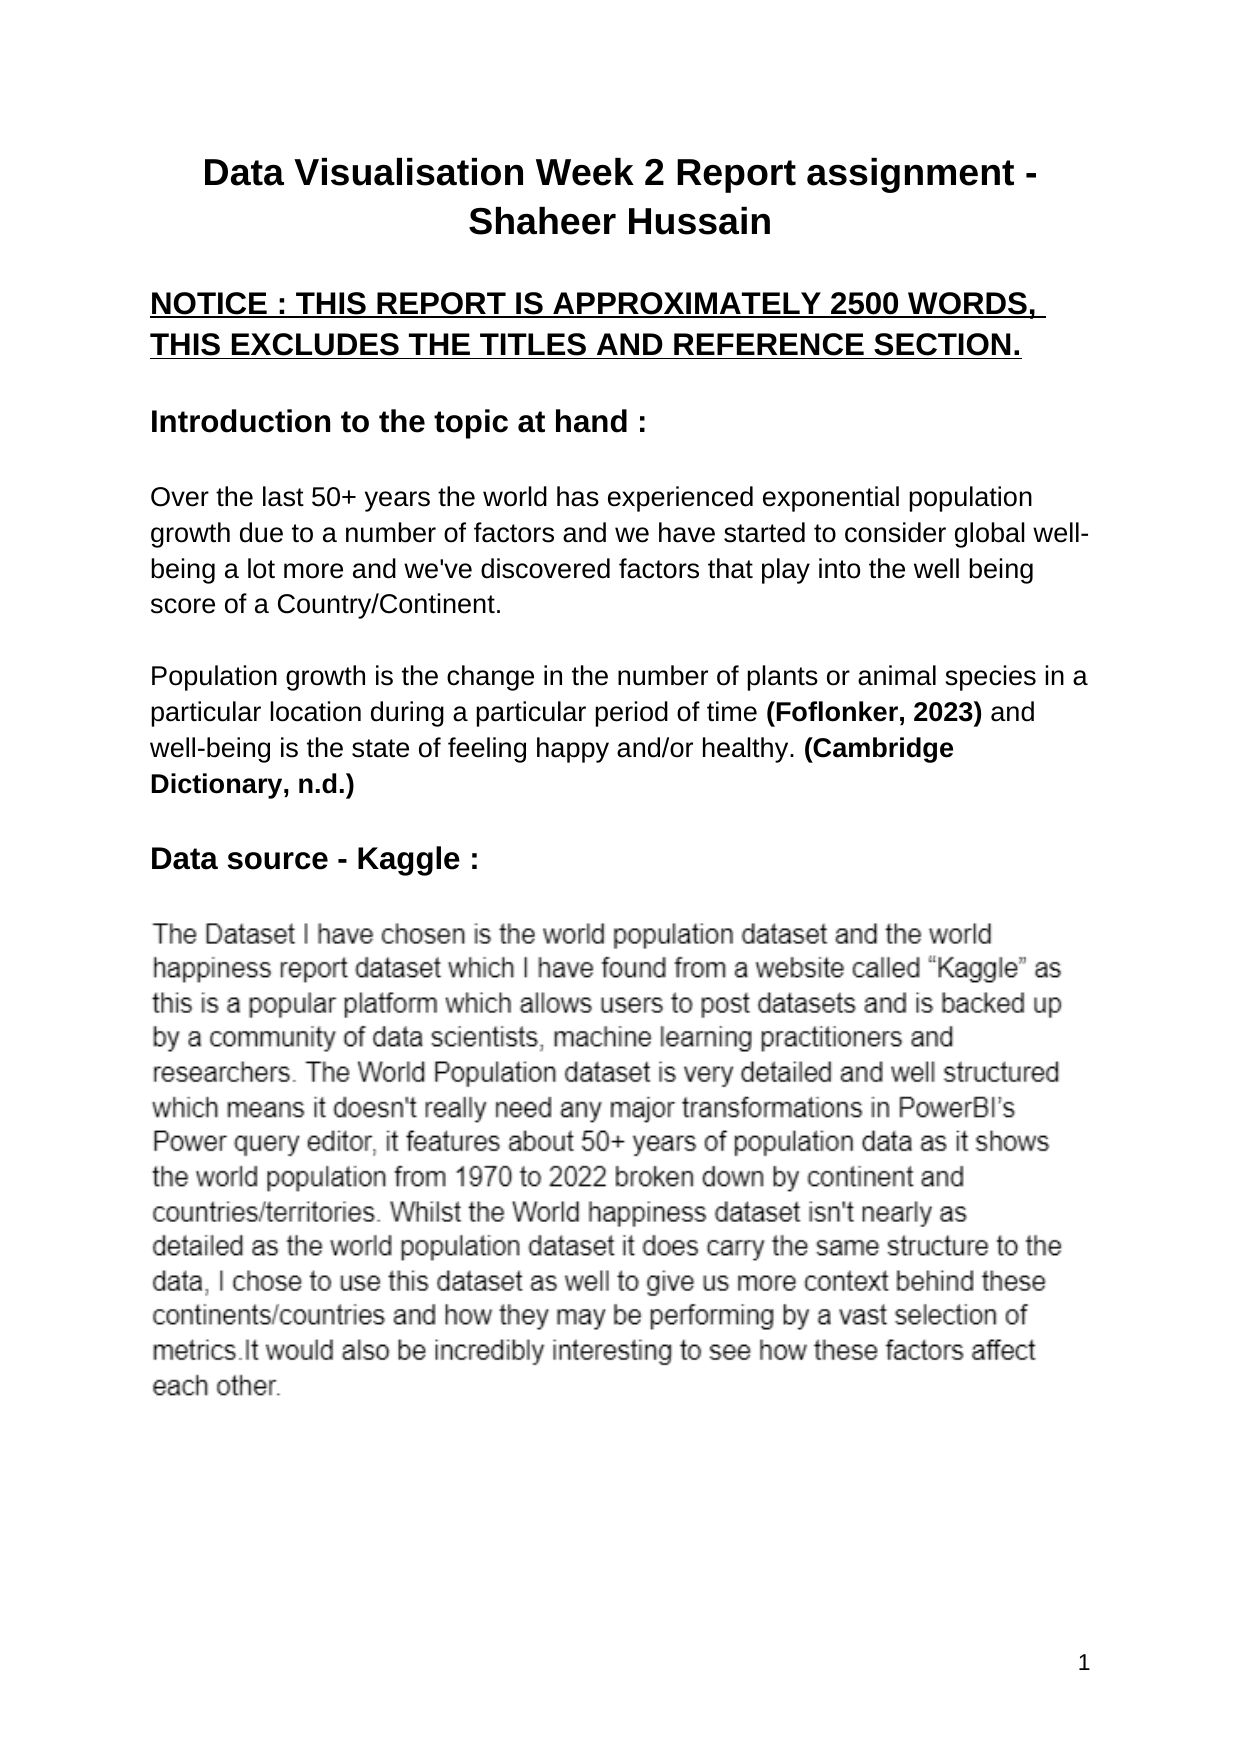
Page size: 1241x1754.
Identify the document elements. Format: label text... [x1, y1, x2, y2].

text Over the last 50+ years the world has experienced exponential population growth due to a number of factors and we have started to consider global well-being a lot more and we've discovered factors that play into the well being score of a Country/Continent. [150, 481, 1090, 620]
text Data source - Kaggle : [150, 840, 1090, 876]
text Introduction to the topic at hand : [150, 403, 1090, 439]
text Data Visualisation Week 2 Report assignment - Shaheer Hussain [150, 150, 1090, 243]
picture [150, 917, 1090, 1409]
text NOTICE : THIS REPORT IS APPROXIMATELY 2500 WORDS, THIS EXCLUDES THE TITLES AND REFERENCE SECTION. [150, 285, 1090, 362]
text Population growth is the change in the number of plants or animal species in a particular location during a particular period of time (Foflonker, 2023) and well-being is the state of feeling happy and/or healthy. (Cambridge Dictionary, n.d.) [150, 660, 1090, 799]
